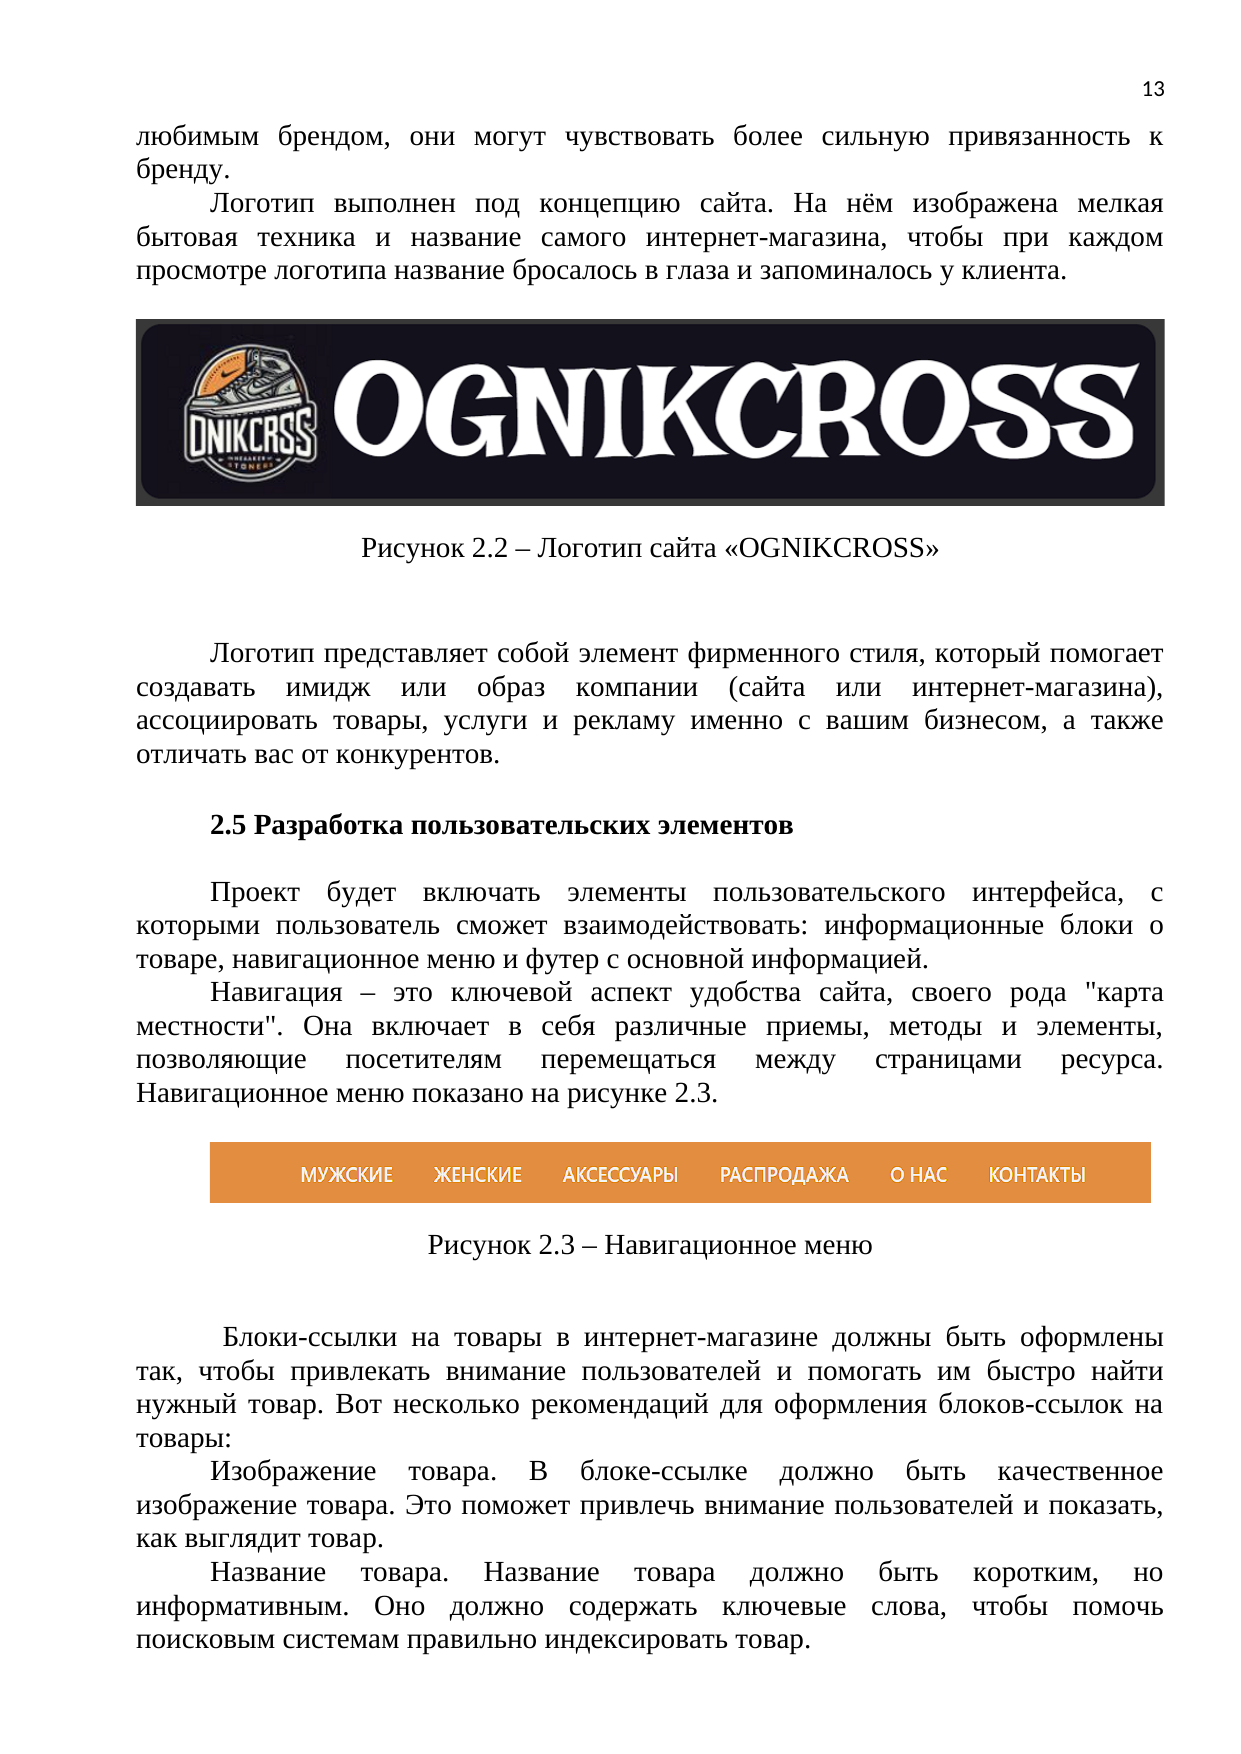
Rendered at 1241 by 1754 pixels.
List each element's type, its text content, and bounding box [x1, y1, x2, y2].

text Название товара. Название товара должно быть коротким, но информативным. Оно должно содержать ключевые слова, чтобы помочь поисковым системам правильно индексировать товар. [136, 1554, 1164, 1655]
text Изображение товара. В блоке-ссылке должно быть качественное изображение товара. Это поможет привлечь внимание пользователей и показать, как выглядит товар. [136, 1453, 1164, 1554]
text Навигация – это ключевой аспект удобства сайта, своего рода "карта местности". Она включает в себя различные приемы, методы и элементы, позволяющие посетителям перемещаться между страницами ресурса. Навигационное меню показано на рисунке 2.3. [136, 974, 1164, 1109]
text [136, 118, 1164, 185]
text Рисунок 2.3 – Навигационное меню [136, 1227, 1164, 1261]
picture [209, 1142, 1151, 1203]
text Рисунок 2.2 – Логотип сайта «OGNIKCROSS» [136, 531, 1164, 564]
text Проект будет включать элементы пользовательского интерфейса, с которыми пользователь сможет взаимодействовать: информационные блоки о товаре, навигационное меню и футер с основной информацией. [136, 874, 1164, 974]
text 2.5 Разработка пользовательских элементов [136, 807, 1164, 840]
text Логотип выполнен под концепцию сайта. На нём изображена мелкая бытовая техника и название самого интернет-магазина, чтобы при каждом просмотре логотипа название бросалось в глаза и запоминалось у клиента. [136, 185, 1164, 286]
text Логотип представляет собой элемент фирменного стиля, который помогает создавать имидж или образ компании (сайта или интернет-магазина), ассоциировать товары, услуги и рекламу именно с вашим бизнесом, а также отличать вас от конкурентов. [136, 635, 1164, 769]
text Блоки-ссылки на товары в интернет-магазине должны быть оформлены так, чтобы привлекать внимание пользователей и помогать им быстро найти нужный товар. Вот несколько рекомендаций для оформления блоков-ссылок на товары: [136, 1319, 1164, 1453]
picture [135, 319, 1165, 506]
